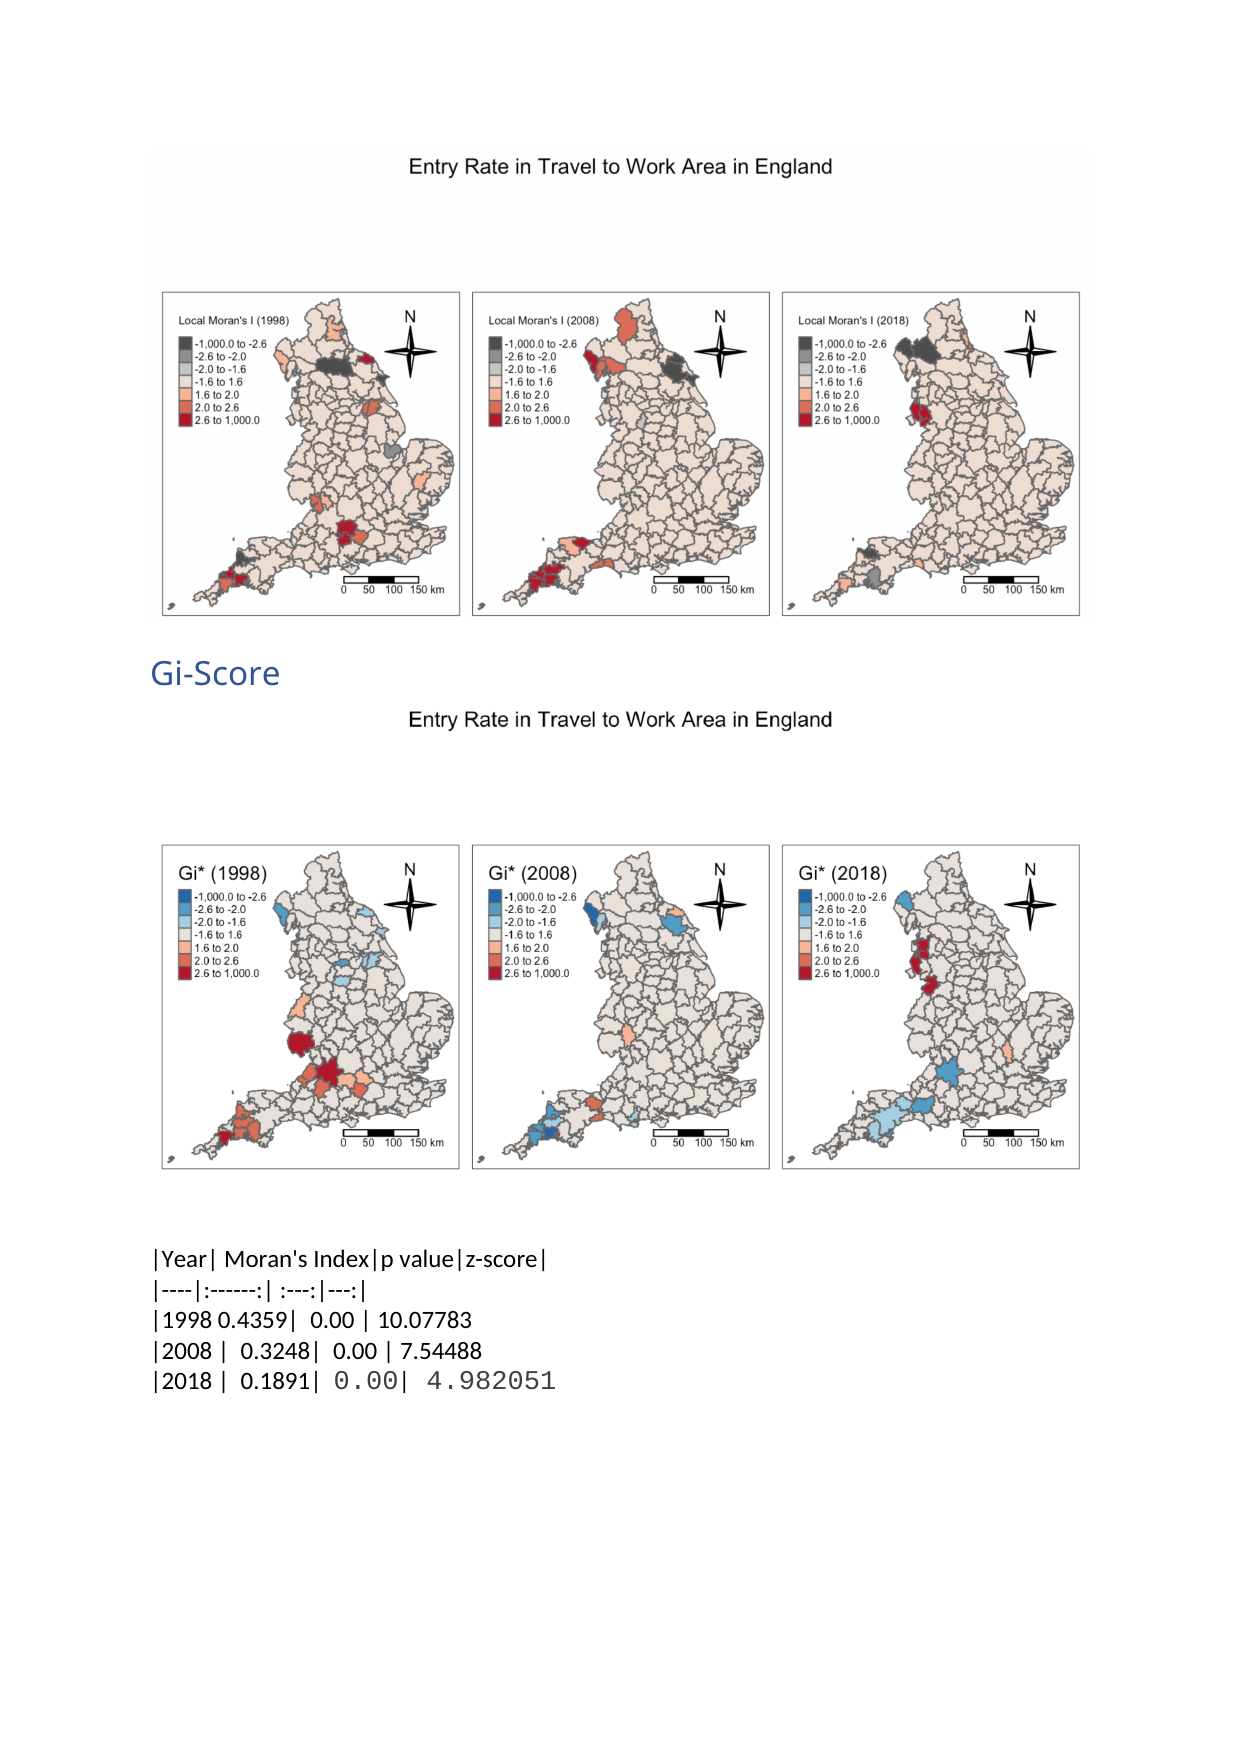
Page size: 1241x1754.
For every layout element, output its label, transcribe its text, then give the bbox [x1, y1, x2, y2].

text |----|:------:| :---:|---:| [150, 1274, 1090, 1304]
picture [150, 694, 1091, 1183]
text |Year| Moran's Index|p value|z-score| [150, 1243, 1090, 1274]
text |2008 | 0.3248| 0.00 | 7.54488 [150, 1335, 1090, 1366]
picture [150, 150, 1091, 625]
text |1998 0.4359| 0.00 | 10.07783 [150, 1304, 1090, 1335]
subtitle Gi-Score [150, 649, 1090, 694]
text |2018 | 0.1891| 0.00| 4.982051 [150, 1366, 1090, 1398]
